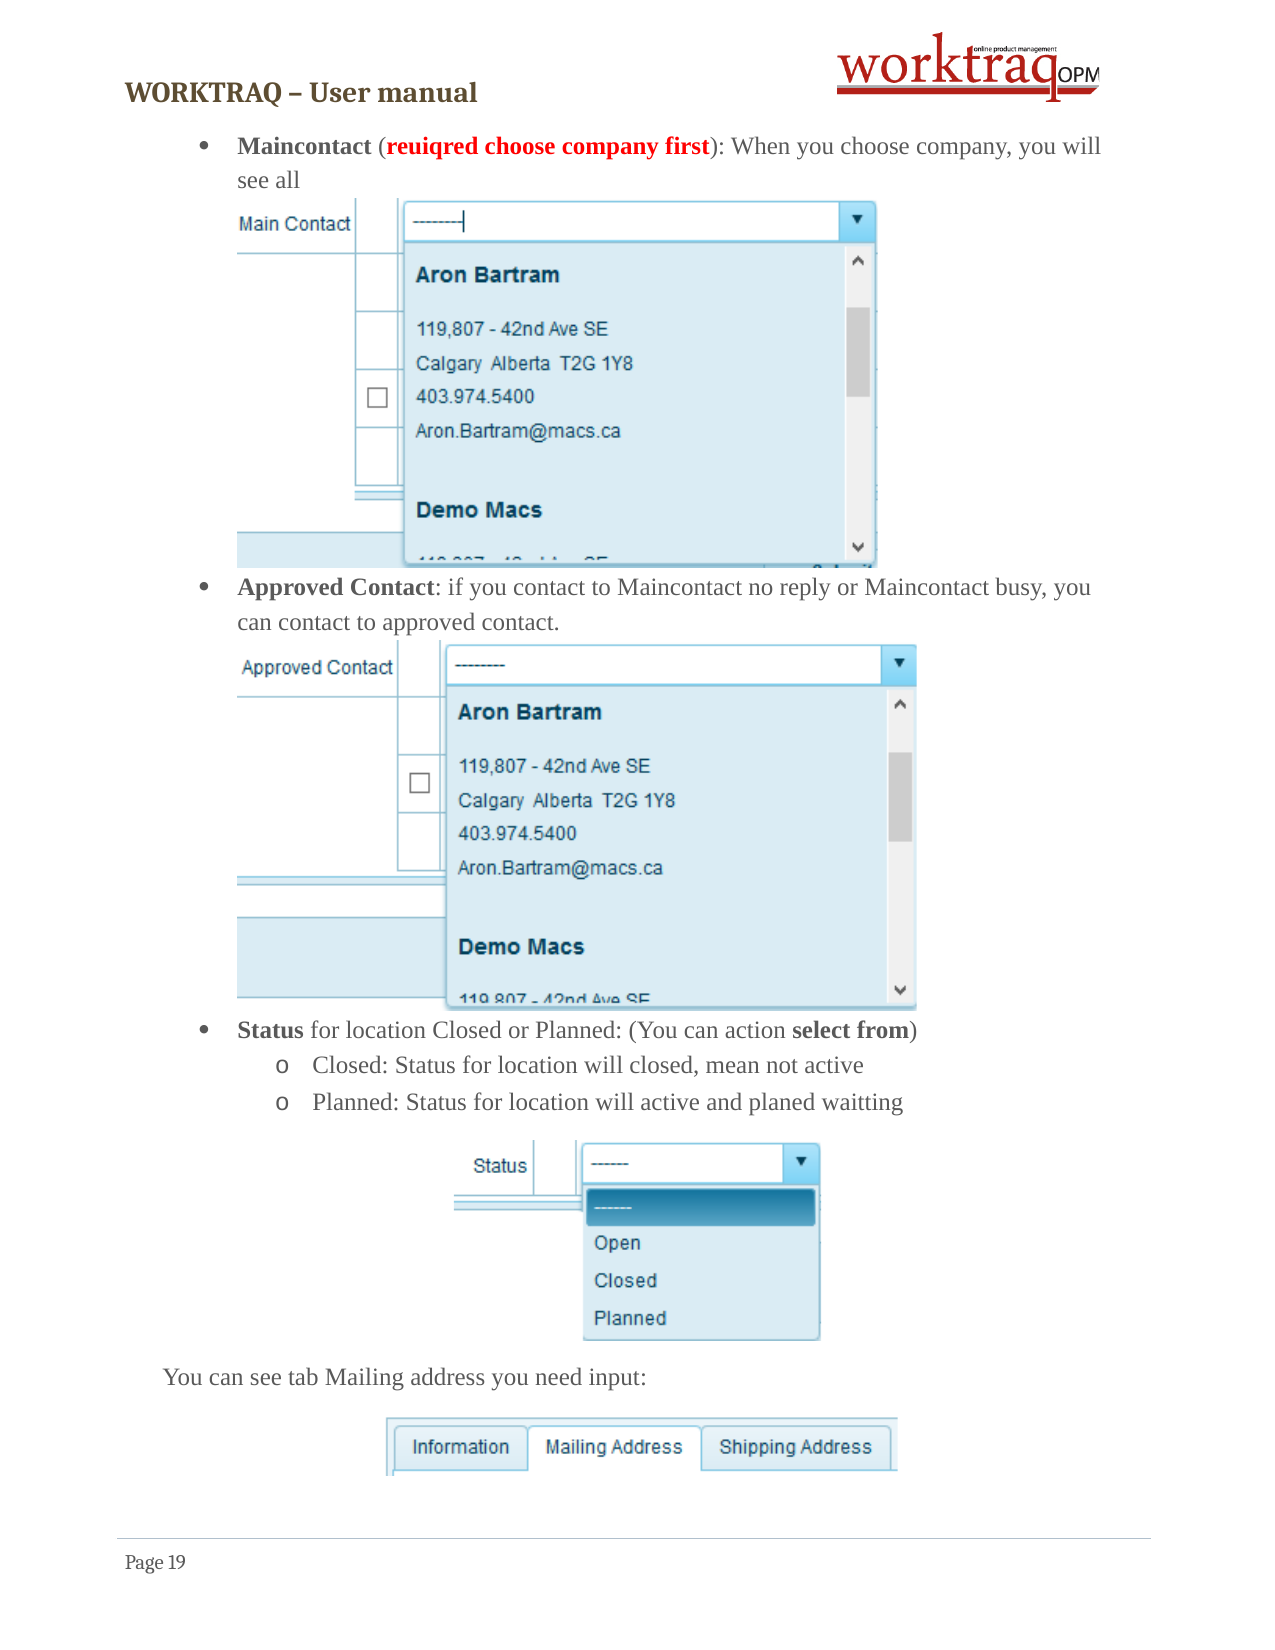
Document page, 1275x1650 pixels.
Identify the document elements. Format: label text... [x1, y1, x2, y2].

list Status for location Closed or Planned: (You can action select from) [199, 1016, 1113, 1044]
list Closed: Status for location will closed, mean not active [274, 1050, 1113, 1081]
list Maincontact (reuiqred choose company first): When you choose company, you will see all [199, 131, 1113, 567]
picture [837, 32, 1100, 102]
text You can see tab Mailing address you need input: [162, 1362, 1113, 1391]
list Approved Contact: if you contact to Maincontact no reply or Maincontact busy, you can contact to approved contact. [199, 572, 1113, 1011]
list Planned: Status for location will active and planed waitting [274, 1087, 1113, 1118]
